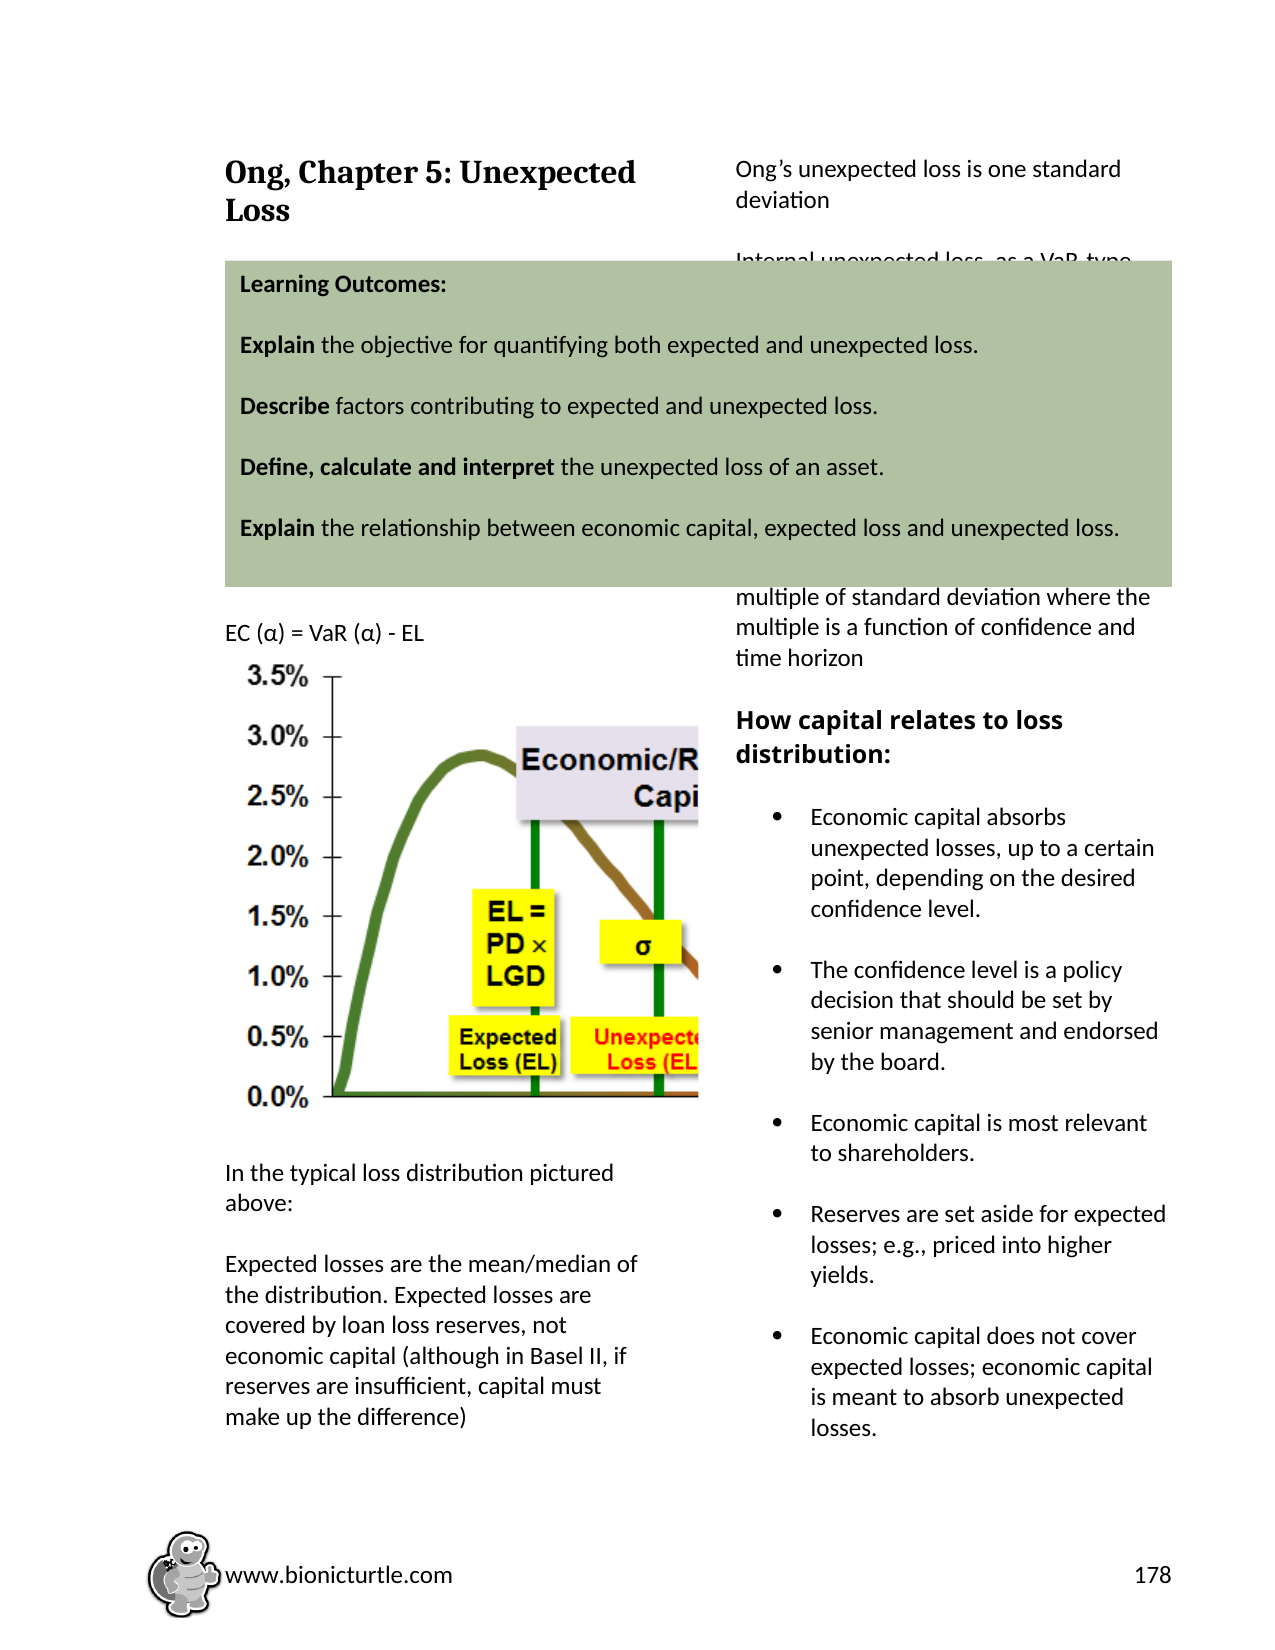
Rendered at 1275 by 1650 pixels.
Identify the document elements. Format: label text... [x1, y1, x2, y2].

list Economic capital is most relevant to shareholders. [773, 1107, 1172, 1168]
list Reserves are set aside for expected losses; e.g., priced into higher yields. [773, 1198, 1172, 1290]
text Ong’s unexpected loss is one standard deviation [735, 153, 1172, 214]
text All of the unexpected losses (e.g., Ong’s, internal, regulatory) share in common: they are, like value at risk (VaR), some multiple of standard deviation where the multiple is a function of confidence and time horizon [735, 587, 1172, 672]
text Expected losses are the mean/median of the distribution. Expected losses are covered by loan loss reserves, not economic capital (although in Basel II, if reserves are insufficient, capital must make up the difference) [225, 1248, 662, 1432]
list Economic capital absorbs unexpected losses, up to a certain point, depending on the desired confidence level. [773, 802, 1172, 924]
list The confidence level is a policy decision that should be set by senior management and endorsed by the board. [773, 954, 1172, 1076]
text EC (α) = VaR (α) - EL [225, 617, 662, 648]
text In the typical loss distribution pictured above: [225, 1157, 662, 1218]
list Economic capital does not cover expected losses; economic capital is meant to absorb unexpected losses. [773, 1320, 1172, 1442]
picture [225, 648, 699, 1127]
subtitle Ong, Chapter 5: Unexpected Loss [225, 153, 662, 230]
subtitle How capital relates to loss distribution: [735, 703, 1172, 771]
